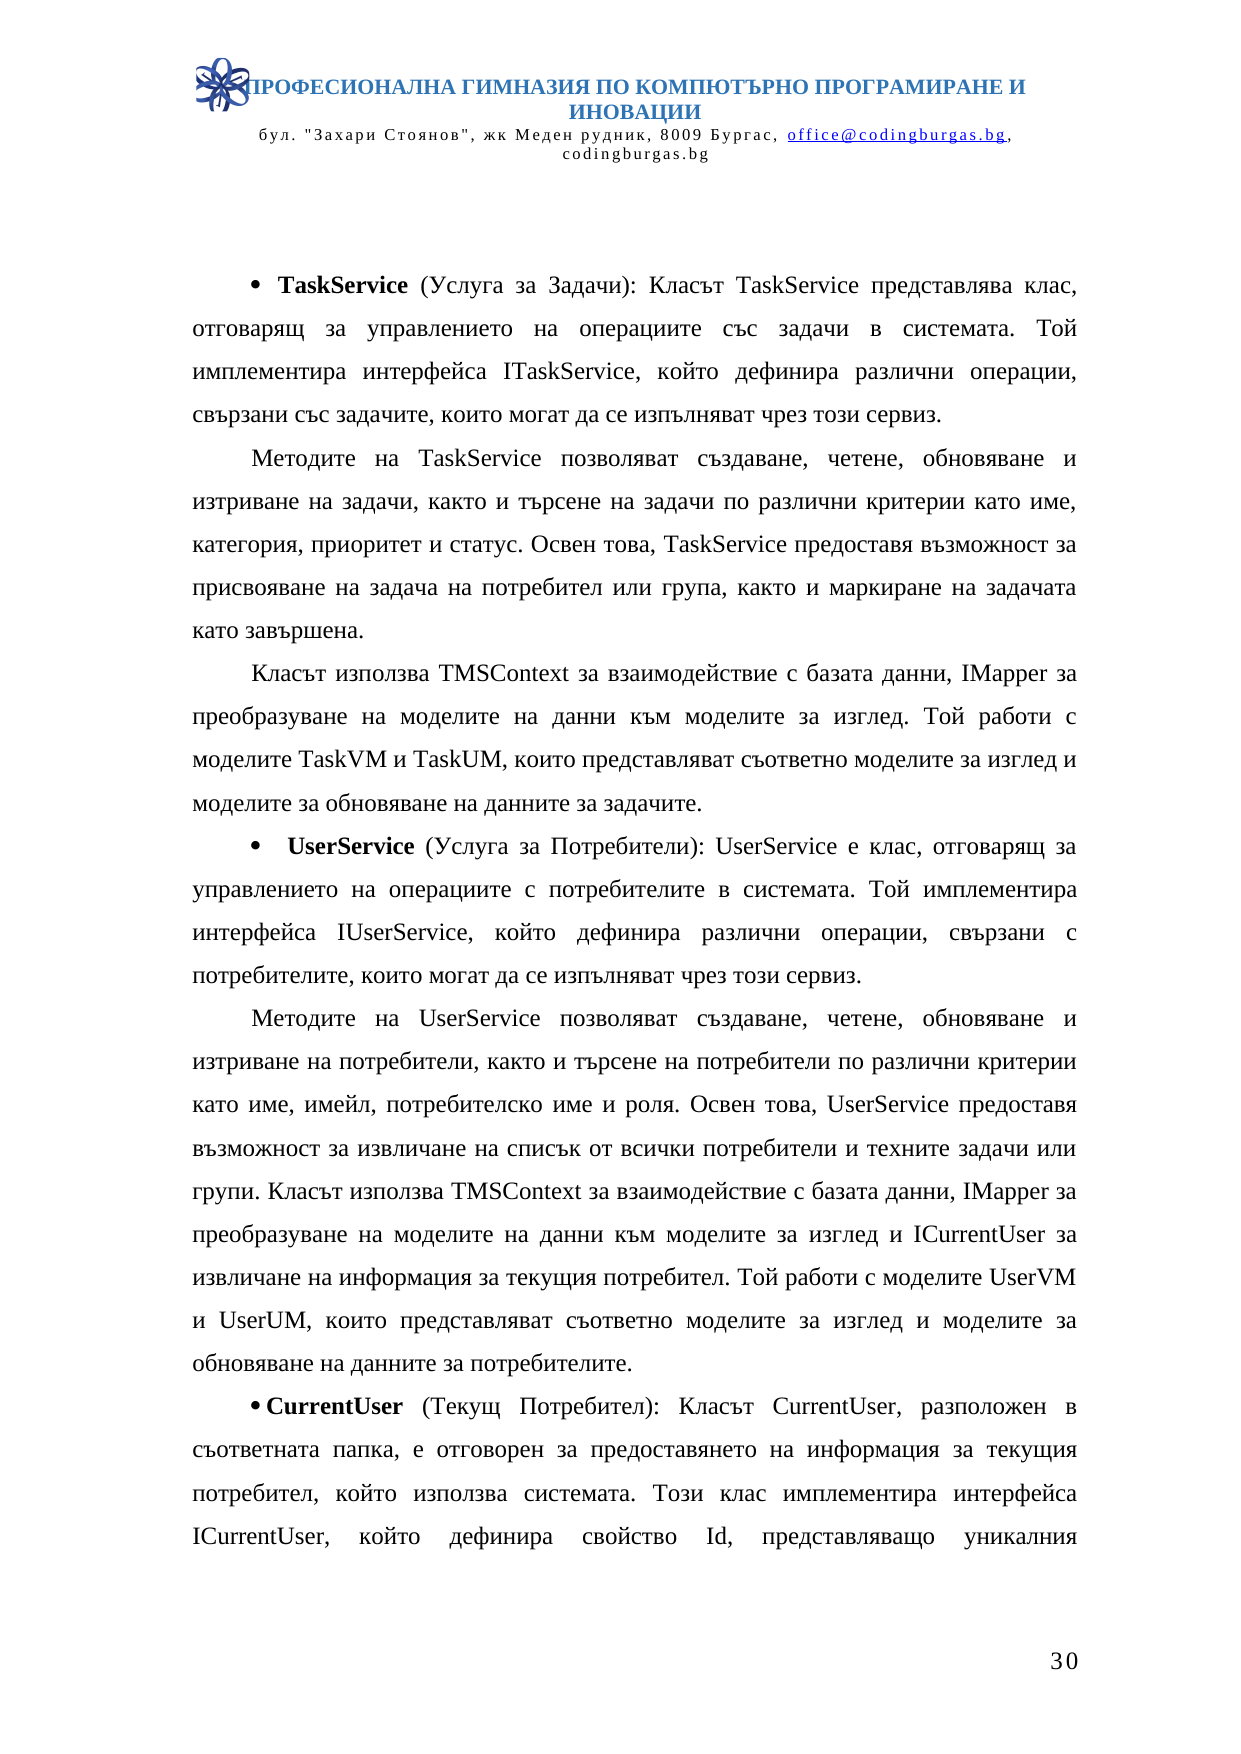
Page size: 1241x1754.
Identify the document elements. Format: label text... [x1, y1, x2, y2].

list Методите на TaskService позволяват създаване, четене, обновяване и изтриване на задачи, както и търсене на задачи по различни критерии като име, категория, приоритет и статус. Освен това, TaskService предоставя възможност за присвояване на задача на потребител или група, както и маркиране на задачата като завършена. [192, 443, 1078, 644]
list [192, 1391, 1078, 1549]
list Класът използва TMSContext за взаимодействие с базата данни, IMapper за преобразуване на моделите на данни към моделите за изглед. Той работи с моделите TaskVM и TaskUM, които представляват съответно моделите за изглед и моделите за обновяване на данните за задачите. [192, 658, 1078, 816]
list TaskService (Услуга за Задачи): Класът TaskService представлява клас, отговарящ за управлението на операциите със задачи в системата. Той имплементира интерфейса ITaskService, който дефинира различни операции, свързани със задачите, които могат да се изпълняват чрез този сервиз. [192, 270, 1078, 428]
picture [196, 57, 250, 112]
list UserService (Услуга за Потребители): UserService е клас, отговарящ за управлението на операциите с потребителите в системата. Той имплементира интерфейса IUserService, който дефинира различни операции, свързани с потребителите, които могат да се изпълняват чрез този сервиз. [192, 831, 1078, 989]
list Методите на UserService позволяват създаване, четене, обновяване и изтриване на потребители, както и търсене на потребители по различни критерии като име, имейл, потребителско име и роля. Освен това, UserService предоставя възможност за извличане на списък от всички потребители и техните задачи или групи. Класът използва TMSContext за взаимодействие с базата данни, IMapper за преобразуване на моделите на данни към моделите за изглед и ICurrentUser за извличане на информация за текущия потребител. Той работи с моделите UserVM и UserUM, които представляват съответно моделите за изглед и моделите за обновяване на данните за потребителите. [192, 1003, 1078, 1377]
